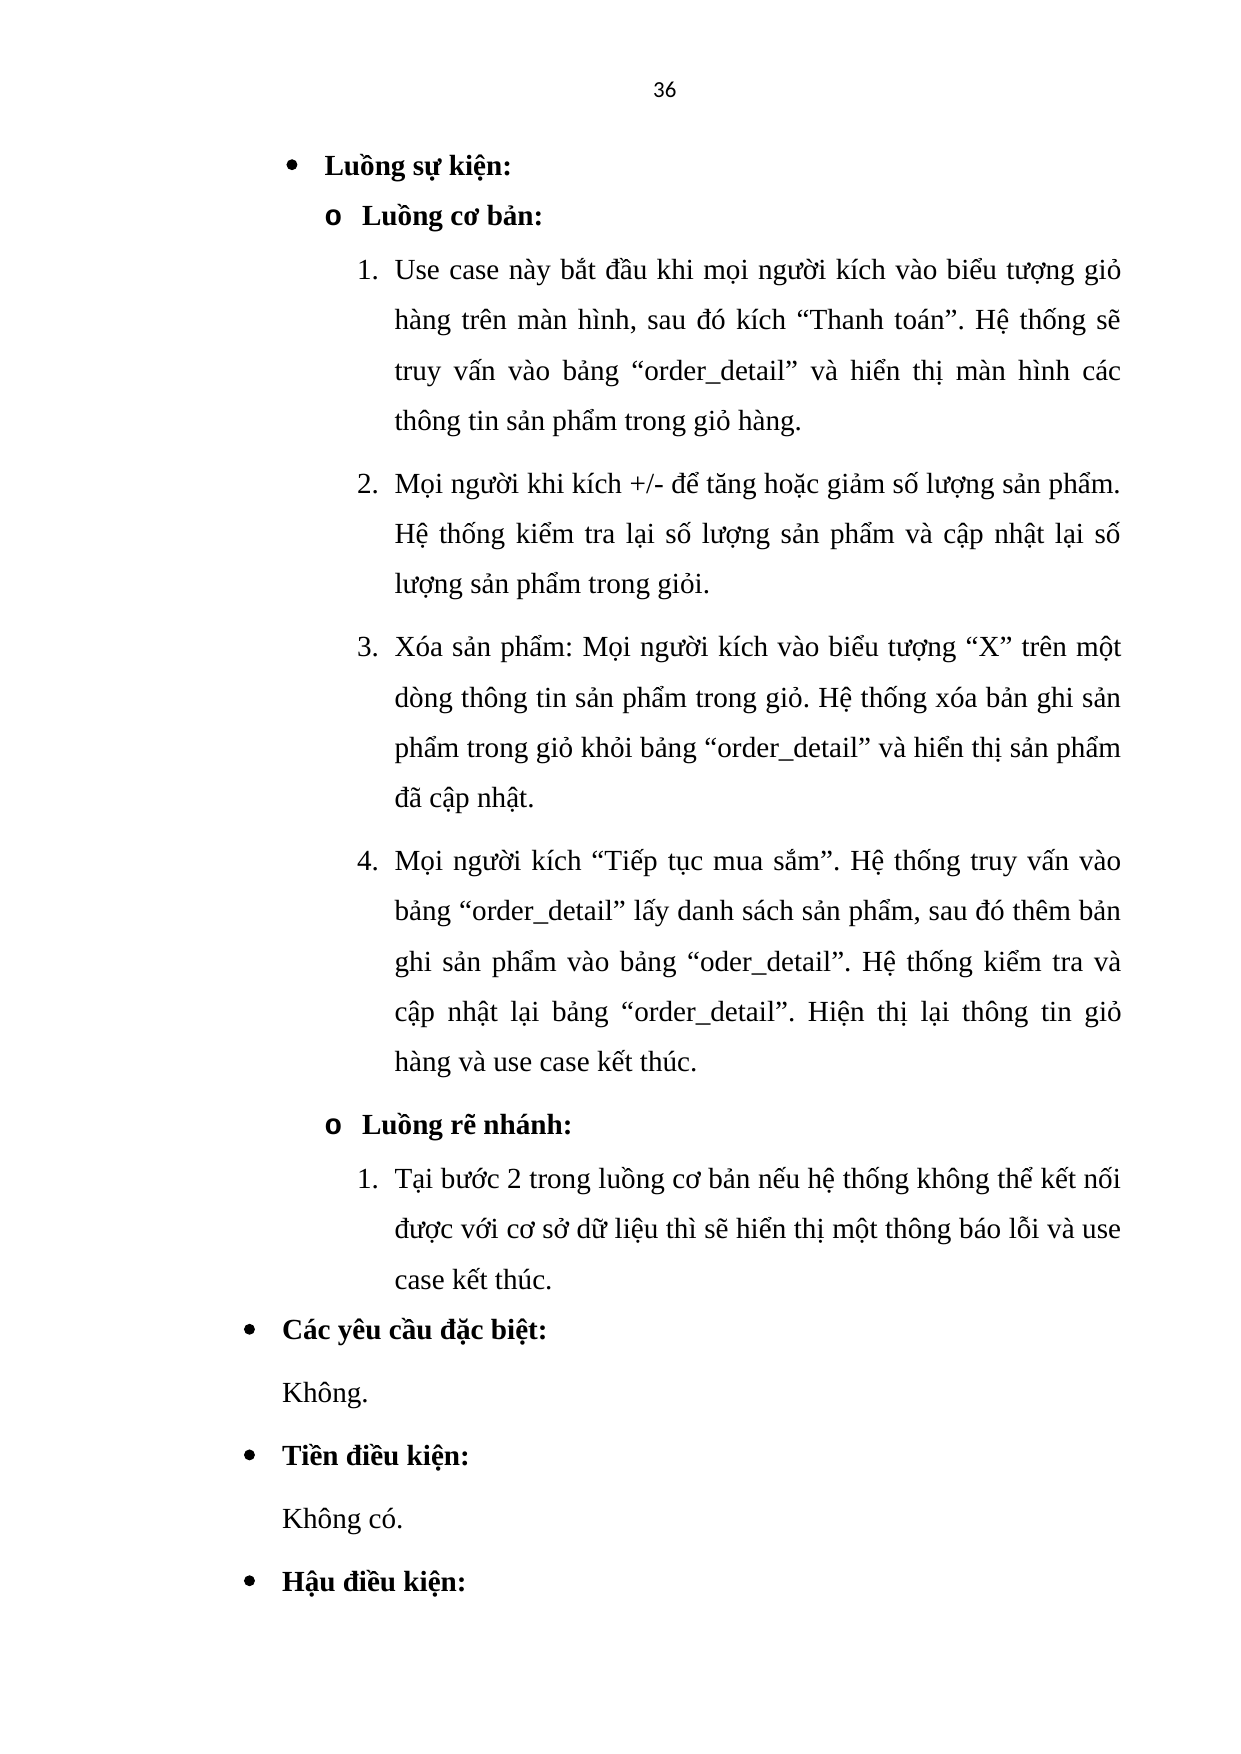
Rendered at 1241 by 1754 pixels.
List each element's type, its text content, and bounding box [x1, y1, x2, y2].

list Hậu điều kiện: [244, 1564, 1122, 1597]
list Luồng cơ bản: [324, 198, 1122, 234]
text Không có. [207, 1501, 1122, 1534]
list Luồng rẽ nhánh: [324, 1107, 1122, 1143]
list Mọi người kích “Tiếp tục mua sắm”. Hệ thống truy vấn vào bảng “order_detail” lấy danh sách sản phẩm, sau đó thêm bản ghi sản phẩm vào bảng “oder_detail”. Hệ thống kiểm tra và cập nhật lại bảng “order_detail”. Hiện thị lại thông tin giỏ hàng và use case kết thúc. [357, 843, 1122, 1078]
list Mọi người khi kích +/- để tăng hoặc giảm số lượng sản phẩm. Hệ thống kiểm tra lại số lượng sản phẩm và cập nhật lại số lượng sản phẩm trong giỏi. [357, 466, 1122, 600]
list Use case này bắt đầu khi mọi người kích vào biểu tượng giỏ hàng trên màn hình, sau đó kích “Thanh toán”. Hệ thống sẽ truy vấn vào bảng “order_detail” và hiển thị màn hình các thông tin sản phẩm trong giỏ hàng. [357, 252, 1122, 437]
list Xóa sản phẩm: Mọi người kích vào biểu tượng “X” trên một dòng thông tin sản phẩm trong giỏ. Hệ thống xóa bản ghi sản phẩm trong giỏ khỏi bảng “order_detail” và hiển thị sản phẩm đã cập nhật. [357, 629, 1122, 814]
list Tiền điều kiện: [244, 1438, 1122, 1472]
list Luồng sự kiện: [287, 148, 1122, 181]
list Các yêu cầu đặc biệt: [244, 1312, 1122, 1346]
text Không. [282, 1375, 1122, 1409]
list Tại bước 2 trong luồng cơ bản nếu hệ thống không thể kết nối được với cơ sở dữ liệu thì sẽ hiển thị một thông báo lỗi và use case kết thúc. [357, 1161, 1122, 1295]
